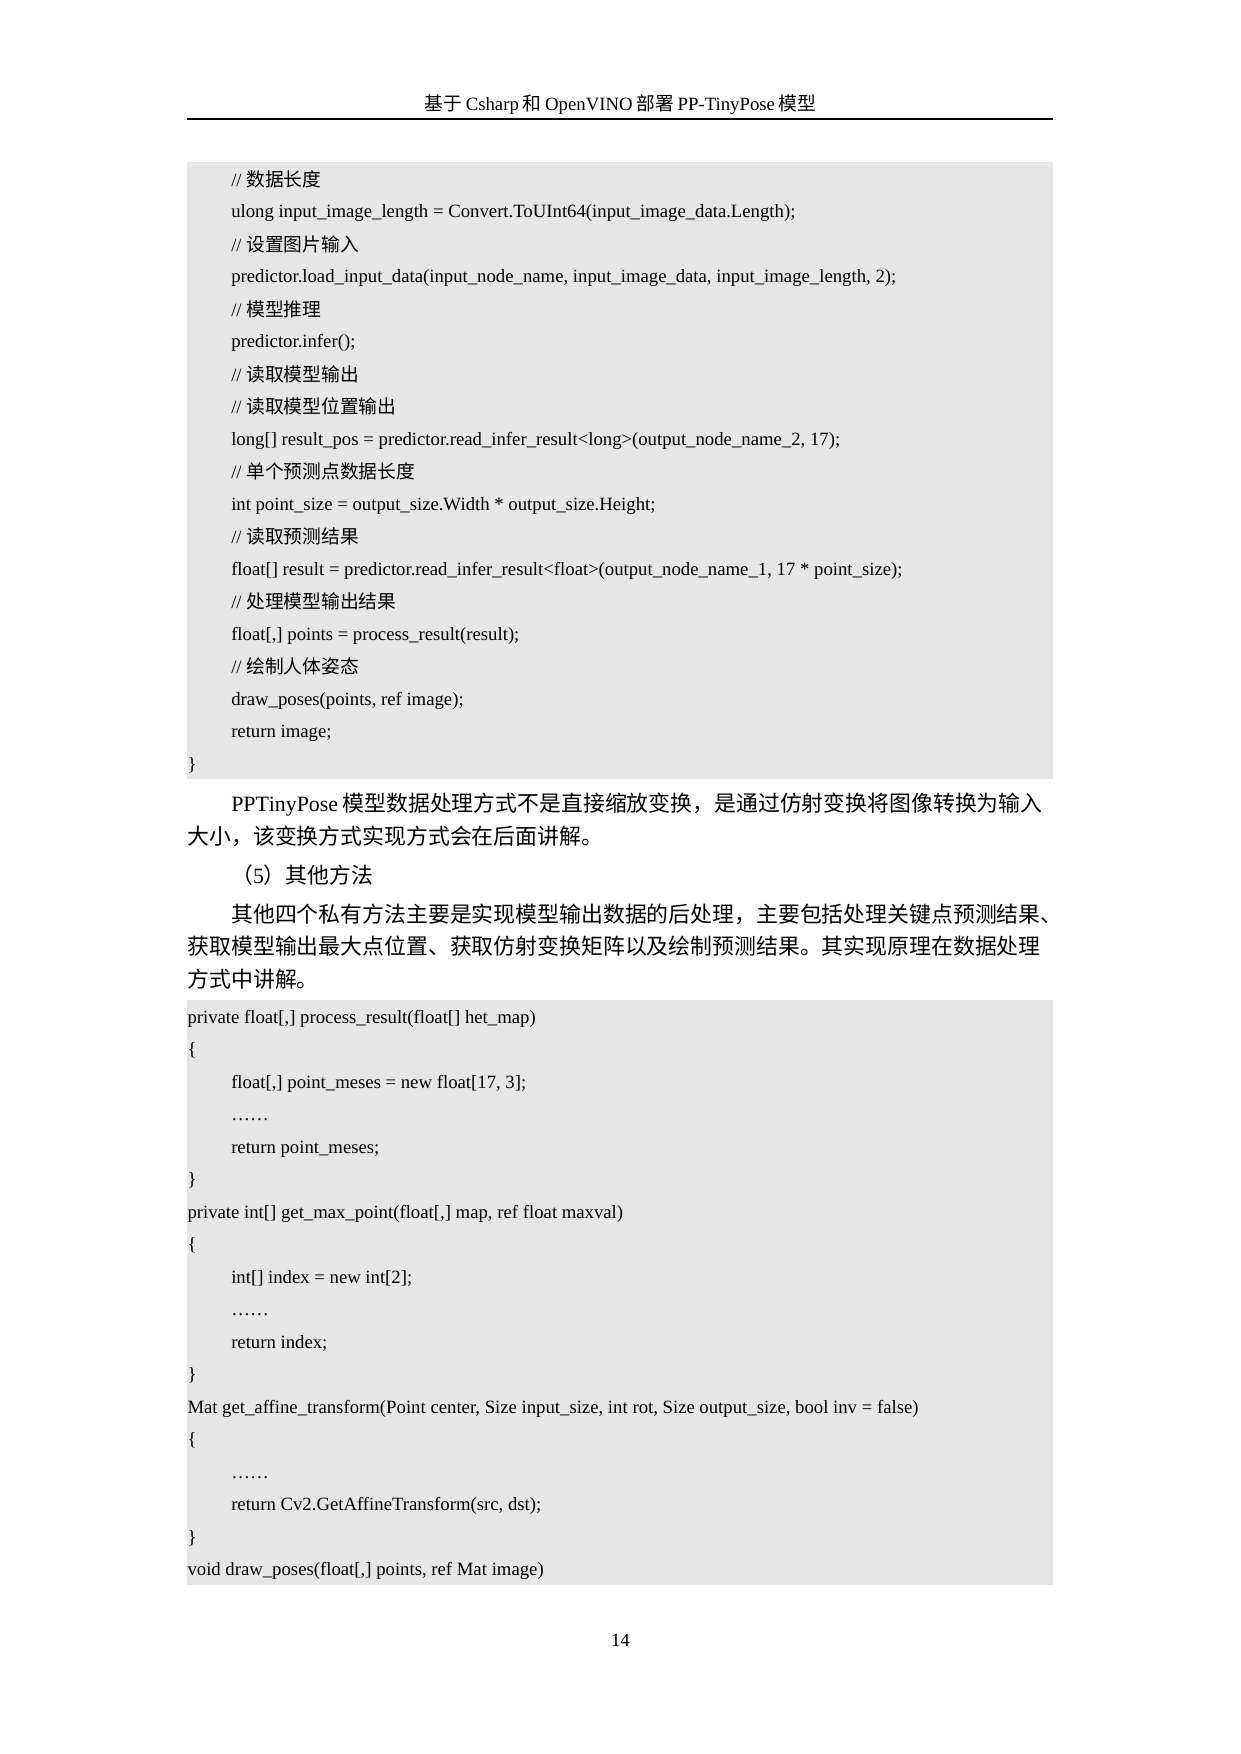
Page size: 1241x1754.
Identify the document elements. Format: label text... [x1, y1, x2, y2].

text private int[] get_max_point(float[,] map, ref float maxval) [187, 1195, 1053, 1228]
text return index; [187, 1325, 1053, 1358]
text // 设置图片输入 [187, 227, 1053, 259]
text Mat get_affine_transform(Point center, Size input_size, int rot, Size output_size, bool inv = false) [187, 1390, 1053, 1423]
text { [187, 1423, 1053, 1455]
text int point_size = output_size.Width * output_size.Height; [187, 487, 1053, 519]
text int[] index = new int[2]; [187, 1260, 1053, 1293]
text } [187, 1163, 1053, 1195]
text …… [187, 1455, 1053, 1488]
text { [187, 1033, 1053, 1065]
text 其他四个私有方法主要是实现模型输出数据的后处理，主要包括处理关键点预测结果、获取模型输出最大点位置、获取仿射变换矩阵以及绘制预测结果。其实现原理在数据处理方式中讲解。 [187, 896, 1053, 994]
text private float[,] process_result(float[] het_map) [187, 1000, 1053, 1033]
text （5）其他方法 [187, 857, 1053, 890]
text return image; [187, 714, 1053, 747]
text predictor.load_input_data(input_node_name, input_image_data, input_image_length, 2); [187, 259, 1053, 292]
text { [187, 1228, 1053, 1260]
text } [187, 1520, 1053, 1553]
text // 处理模型输出结果 [187, 584, 1053, 617]
text void draw_poses(float[,] points, ref Mat image) [187, 1553, 1053, 1585]
text } [187, 1358, 1053, 1390]
text // 数据长度 [187, 162, 1053, 194]
text long[] result_pos = predictor.read_infer_result<long>(output_node_name_2, 17); [187, 422, 1053, 454]
text float[] result = predictor.read_infer_result<float>(output_node_name_1, 17 * point_size); [187, 552, 1053, 584]
text float[,] points = process_result(result); [187, 617, 1053, 649]
text ulong input_image_length = Convert.ToUInt64(input_image_data.Length); [187, 194, 1053, 227]
text // 模型推理 [187, 292, 1053, 324]
text // 读取模型输出 [187, 357, 1053, 389]
text …… [187, 1098, 1053, 1130]
text …… [187, 1293, 1053, 1325]
text return point_meses; [187, 1130, 1053, 1163]
text // 读取模型位置输出 [187, 389, 1053, 422]
text // 绘制人体姿态 [187, 649, 1053, 682]
text // 单个预测点数据长度 [187, 454, 1053, 487]
text // 读取预测结果 [187, 519, 1053, 552]
text draw_poses(points, ref image); [187, 682, 1053, 714]
text return Cv2.GetAffineTransform(src, dst); [187, 1488, 1053, 1520]
text predictor.infer(); [187, 324, 1053, 357]
text } [187, 747, 1053, 779]
text float[,] point_meses = new float[17, 3]; [187, 1065, 1053, 1098]
text PPTinyPose模型数据处理方式不是直接缩放变换，是通过仿射变换将图像转换为输入大小，该变换方式实现方式会在后面讲解。 [187, 786, 1053, 851]
